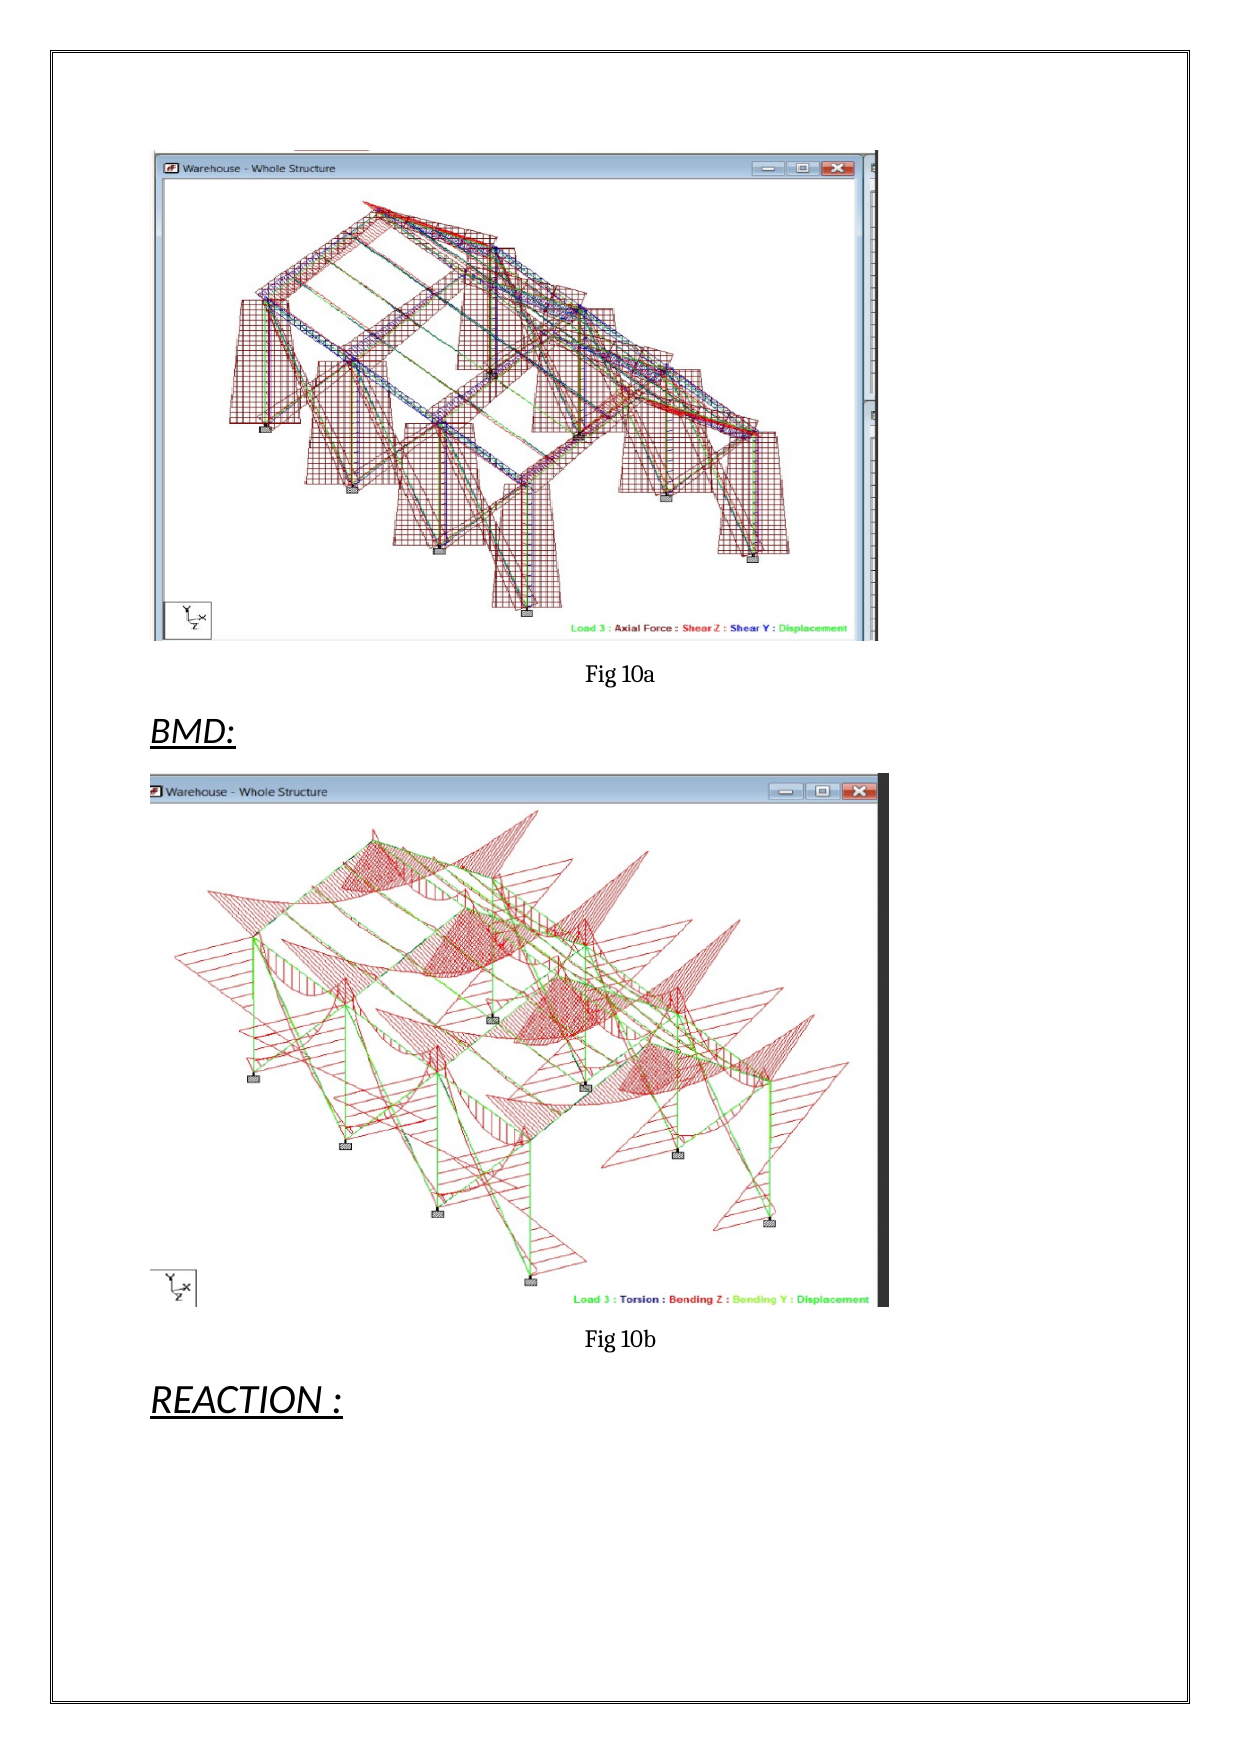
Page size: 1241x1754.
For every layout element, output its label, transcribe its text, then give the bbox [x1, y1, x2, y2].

picture [150, 150, 879, 641]
text REACTION : [150, 1373, 1090, 1423]
text Fig 10a [150, 659, 1090, 688]
text BMD: [150, 707, 1090, 753]
text Fig 10b [150, 1325, 1090, 1354]
